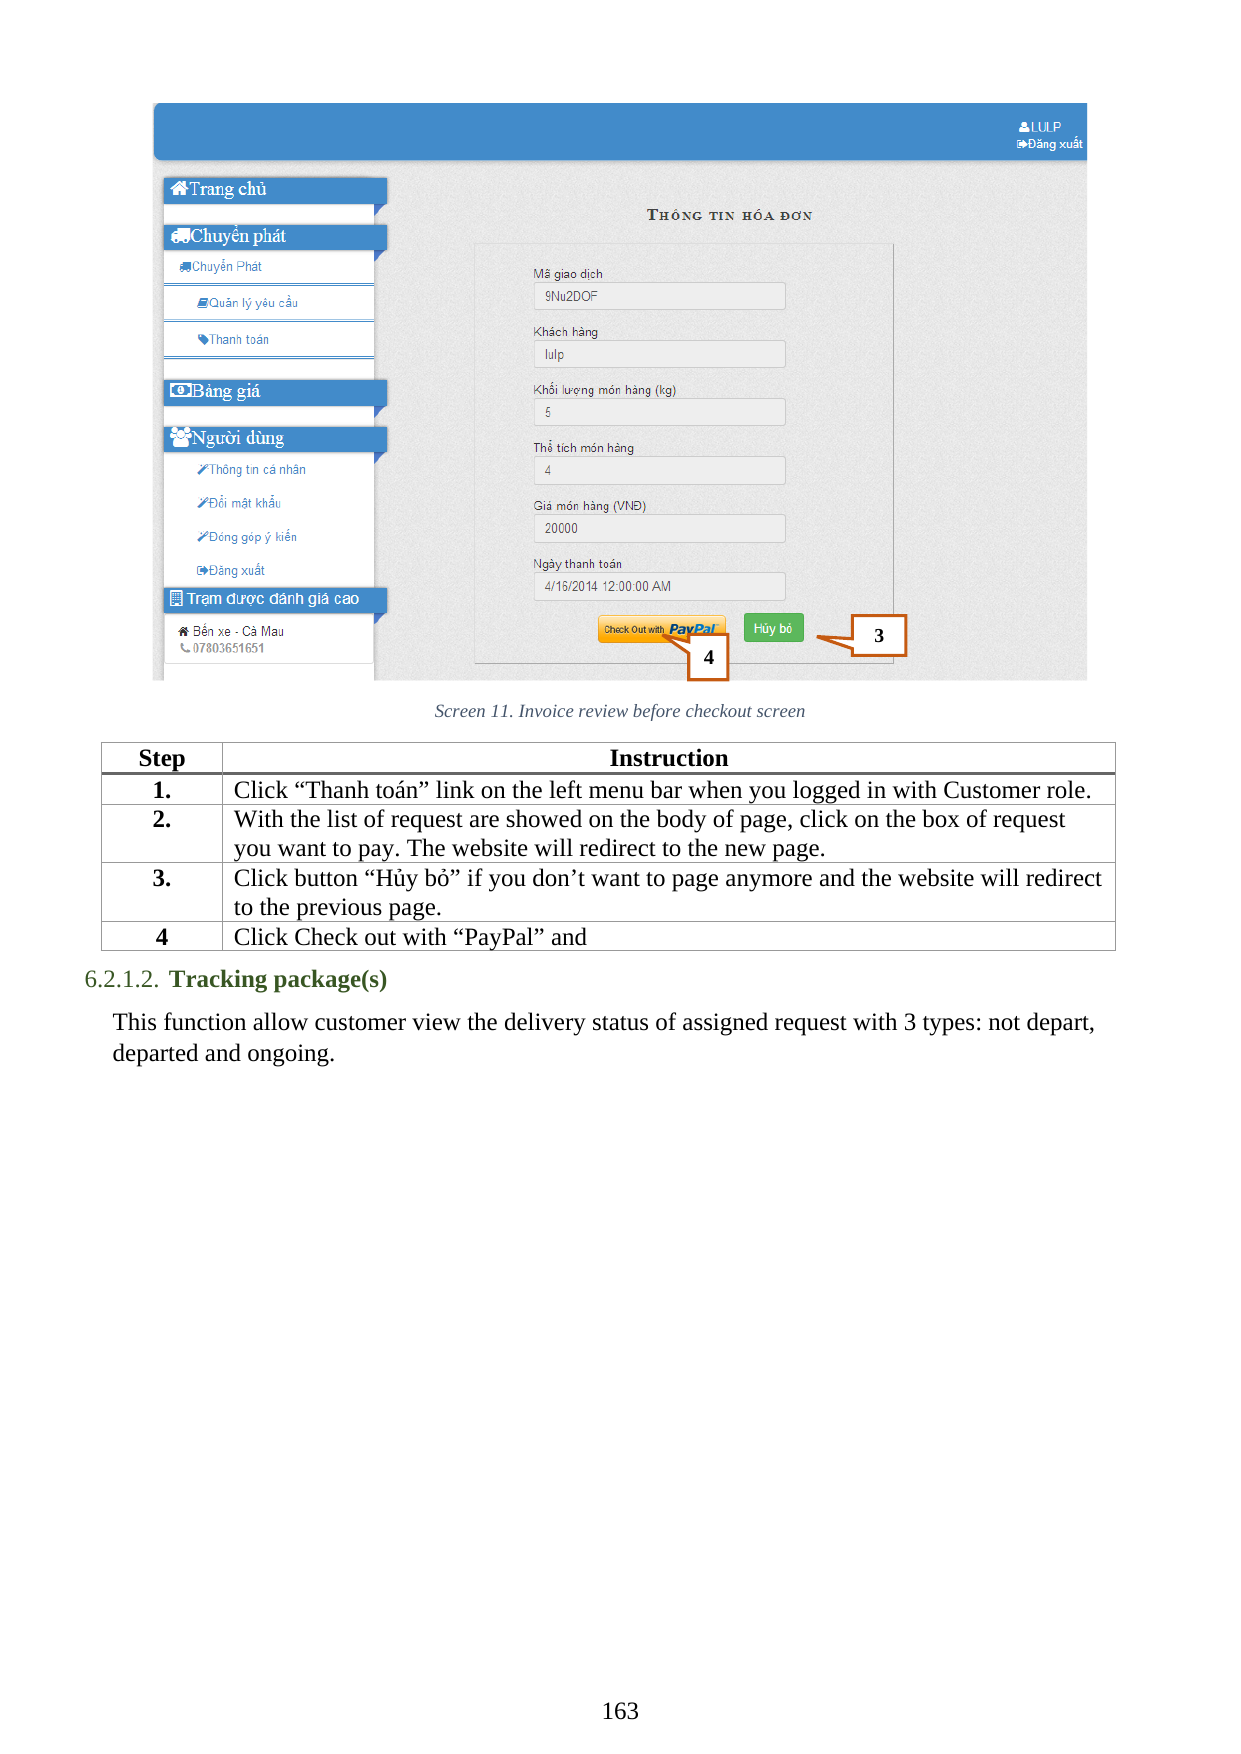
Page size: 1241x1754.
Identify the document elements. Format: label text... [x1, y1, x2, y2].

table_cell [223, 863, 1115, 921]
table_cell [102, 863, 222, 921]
text Screen 11. Invoice review before checkout screen [112, 699, 1128, 721]
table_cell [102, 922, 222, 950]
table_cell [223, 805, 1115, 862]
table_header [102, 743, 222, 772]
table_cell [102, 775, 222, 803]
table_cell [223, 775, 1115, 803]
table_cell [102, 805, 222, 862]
picture [152, 103, 1088, 681]
text This function allow customer view the delivery status of assigned request with 3 types: not depart, departed and ongoing. [112, 1007, 1128, 1067]
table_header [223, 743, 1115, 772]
subtitle Tracking package(s) [159, 964, 1128, 993]
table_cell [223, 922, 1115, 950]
